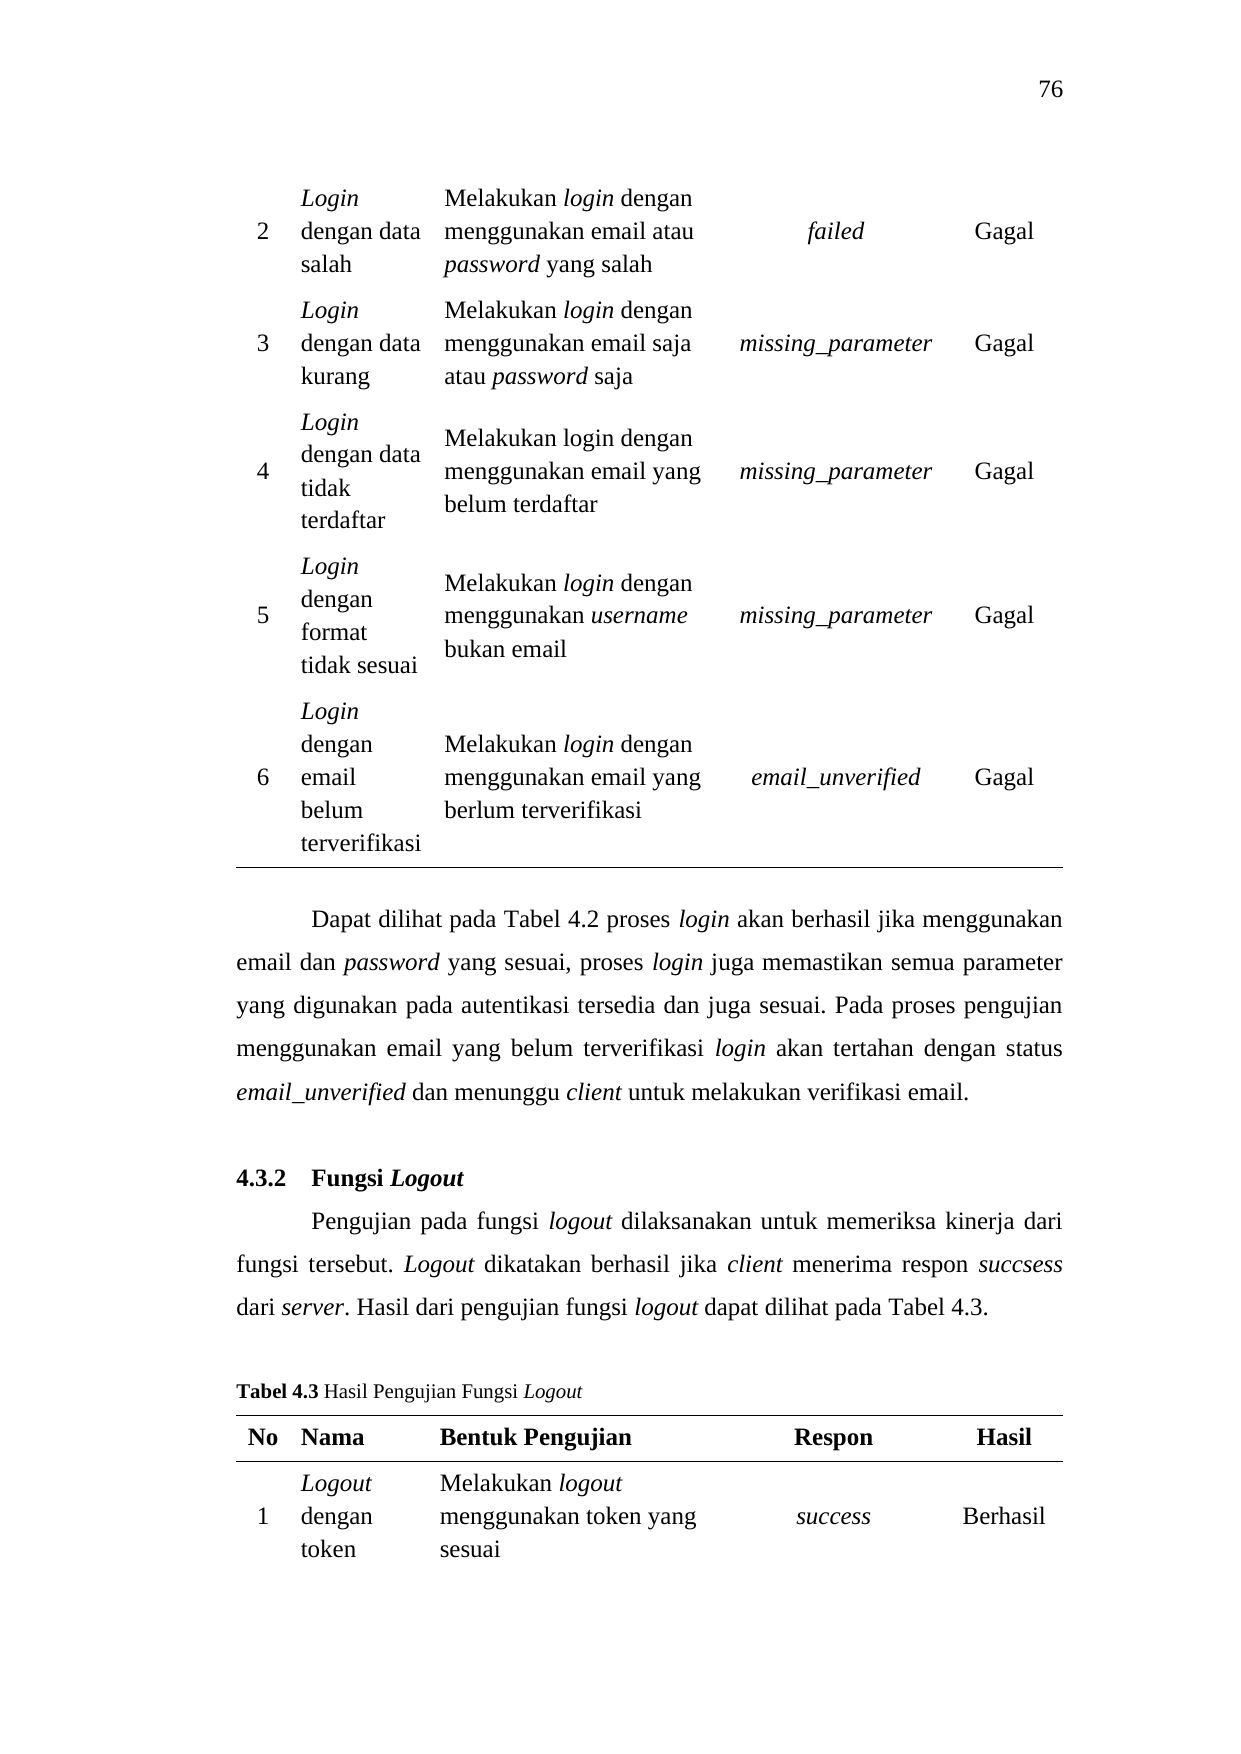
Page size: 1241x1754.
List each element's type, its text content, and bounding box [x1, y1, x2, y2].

table_cell Gagal [945, 289, 1063, 400]
table_cell Gagal [945, 545, 1063, 689]
table_cell Gagal [945, 177, 1063, 289]
table_cell success [722, 1462, 945, 1574]
table_cell missing_parameter [726, 289, 945, 400]
table_cell Melakukan login dengan menggunakan email saja atau password saja [433, 289, 726, 400]
table_cell Gagal [945, 690, 1063, 867]
table_cell Melakukan logout menggunakan token yang sesuai [428, 1462, 722, 1574]
table_cell Login dengan format tidak sesuai [289, 545, 433, 689]
table_header Respon [722, 1416, 945, 1461]
table_cell email_unverified [726, 690, 945, 867]
text Fungsi Logout [236, 1163, 1063, 1192]
text Pengujian pada fungsi logout dilaksanakan untuk memeriksa kinerja dari fungsi tersebut. Logout dikatakan berhasil jika client menerima respon succsess dari server. Hasil dari pengujian fungsi logout dapat dilihat pada Tabel 4.3. [236, 1206, 1063, 1321]
table_cell Melakukan login dengan menggunakan email yang belum terdaftar [433, 400, 726, 545]
table_header No [236, 1416, 289, 1461]
table_cell missing_parameter [726, 400, 945, 545]
table_cell failed [726, 177, 945, 289]
table_cell 1 [236, 1462, 289, 1574]
table_cell Login dengan email belum terverifikasi [289, 690, 433, 867]
table_cell Melakukan login dengan menggunakan username bukan email [433, 545, 726, 689]
table_header Nama [289, 1416, 428, 1461]
table_header Hasil [945, 1416, 1063, 1461]
table_cell 4 [236, 400, 289, 545]
table_cell 2 [236, 177, 289, 289]
text Dapat dilihat pada Tabel 4.2 proses login akan berhasil jika menggunakan email dan password yang sesuai, proses login juga memastikan semua parameter yang digunakan pada autentikasi tersedia dan juga sesuai. Pada proses pengujian menggunakan email yang belum terverifikasi login akan tertahan dengan status email_unverified dan menunggu client untuk melakukan verifikasi email. [236, 904, 1063, 1105]
table_cell 5 [236, 545, 289, 689]
table_cell Logout dengan token [289, 1462, 428, 1574]
table_cell Melakukan login dengan menggunakan email yang berlum terverifikasi [433, 690, 726, 867]
table_cell 6 [236, 690, 289, 867]
text Tabel 4.3 Hasil Pengujian Fungsi Logout [236, 1378, 1063, 1403]
table_cell Login dengan data tidak terdaftar [289, 400, 433, 545]
table_header Bentuk Pengujian [428, 1416, 722, 1461]
table_cell Login dengan data kurang [289, 289, 433, 400]
table_cell Berhasil [945, 1462, 1063, 1574]
table_cell 3 [236, 289, 289, 400]
table_cell Login dengan data salah [289, 177, 433, 289]
table_cell missing_parameter [726, 545, 945, 689]
table_cell Gagal [945, 400, 1063, 545]
table_cell Melakukan login dengan menggunakan email atau password yang salah [433, 177, 726, 289]
